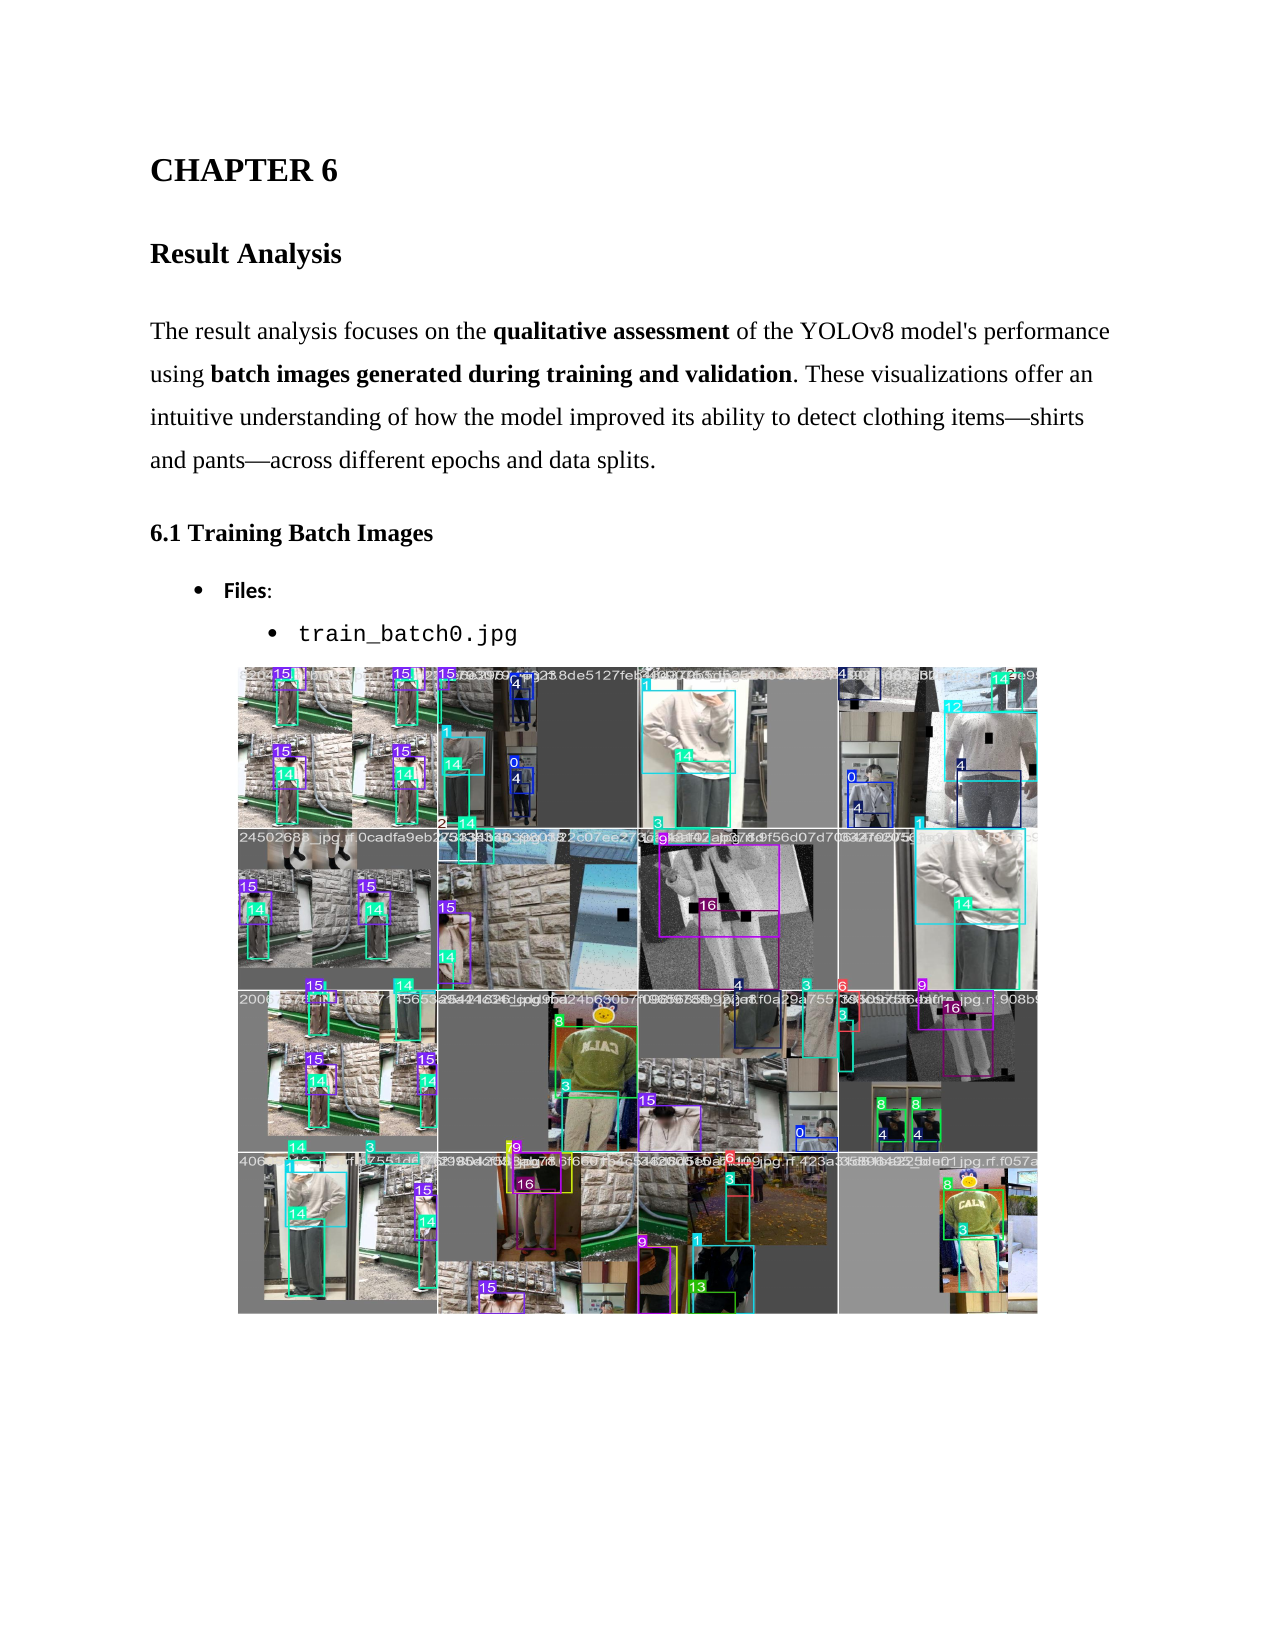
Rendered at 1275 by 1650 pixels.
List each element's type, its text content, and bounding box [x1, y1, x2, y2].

text The result analysis focuses on the qualitative assessment of the YOLOv8 model's performance using batch images generated during training and validation. These visualizations offer an intuitive understanding of how the model improved its ability to detect clothing items—shirts and pants—across different epochs and data splits. [150, 316, 1125, 474]
picture [237, 667, 1038, 1314]
list CHAPTER 6 [150, 150, 1125, 188]
list Result Analysis [150, 237, 1125, 270]
subtitle 6.1 Training Batch Images [150, 518, 1125, 547]
list train_batch0.jpg [268, 622, 1125, 648]
list Files: [194, 576, 1125, 604]
